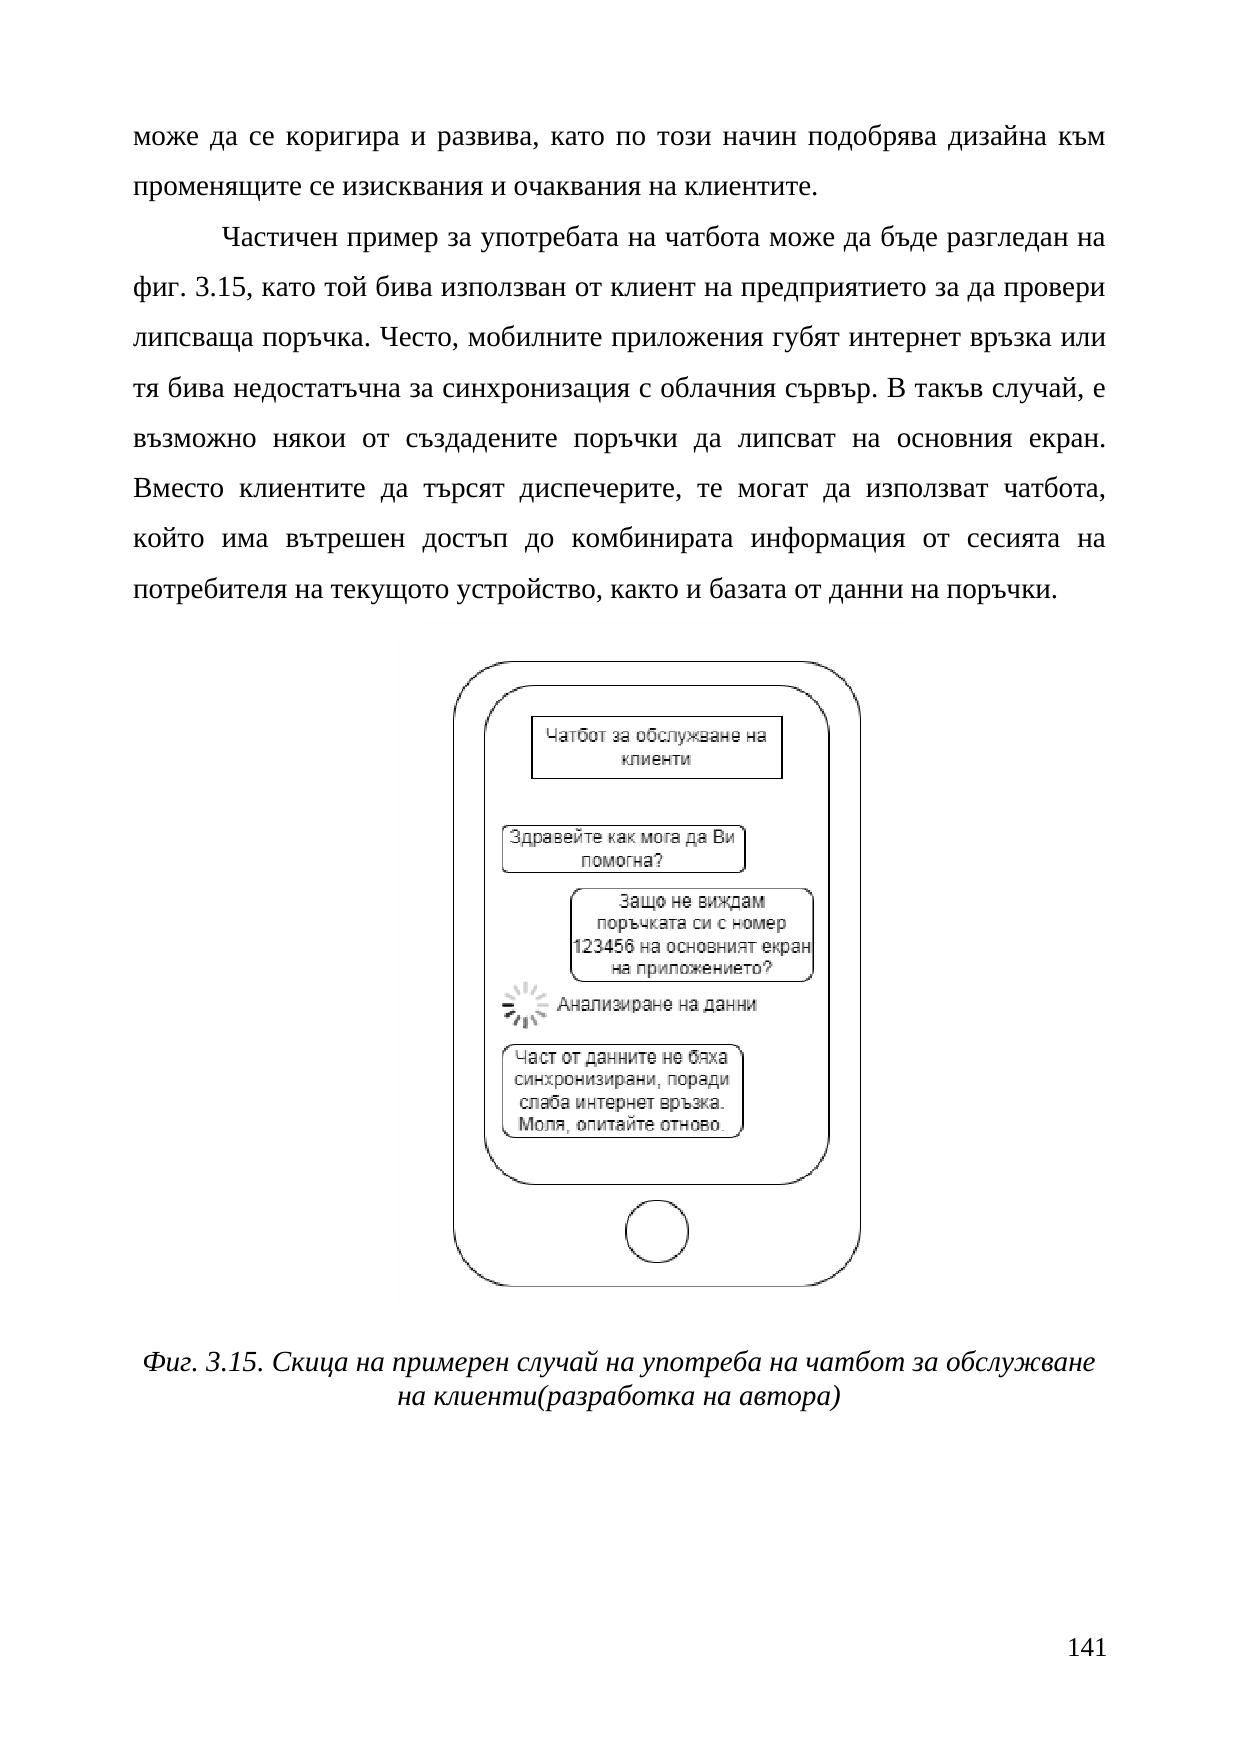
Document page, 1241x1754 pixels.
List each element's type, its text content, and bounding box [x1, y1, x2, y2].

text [133, 118, 1107, 202]
text Фиг. 3.15. Скица на примерен случай на употреба на чатбот за обслужване на клиенти(разработка на автора) [133, 1344, 1107, 1411]
text Частичен пример за употребата на чатбота може да бъде разгледан на фиг. 3.15, като той бива използван от клиент на предприятието за да провери липсваща поръчка. Често, мобилните приложения губят интернет връзка или тя бива недостатъчна за синхронизация с облачния сървър. В такъв случай, е възможно някои от създадените поръчки да липсват на основния екран. Вместо клиентите да търсят диспечерите, те могат да използват чатбота, който има вътрешен достъп до комбинирата информация от сесията на потребителя на текущото устройство, както и базата от данни на поръчки. [133, 219, 1107, 604]
picture [427, 651, 902, 1296]
